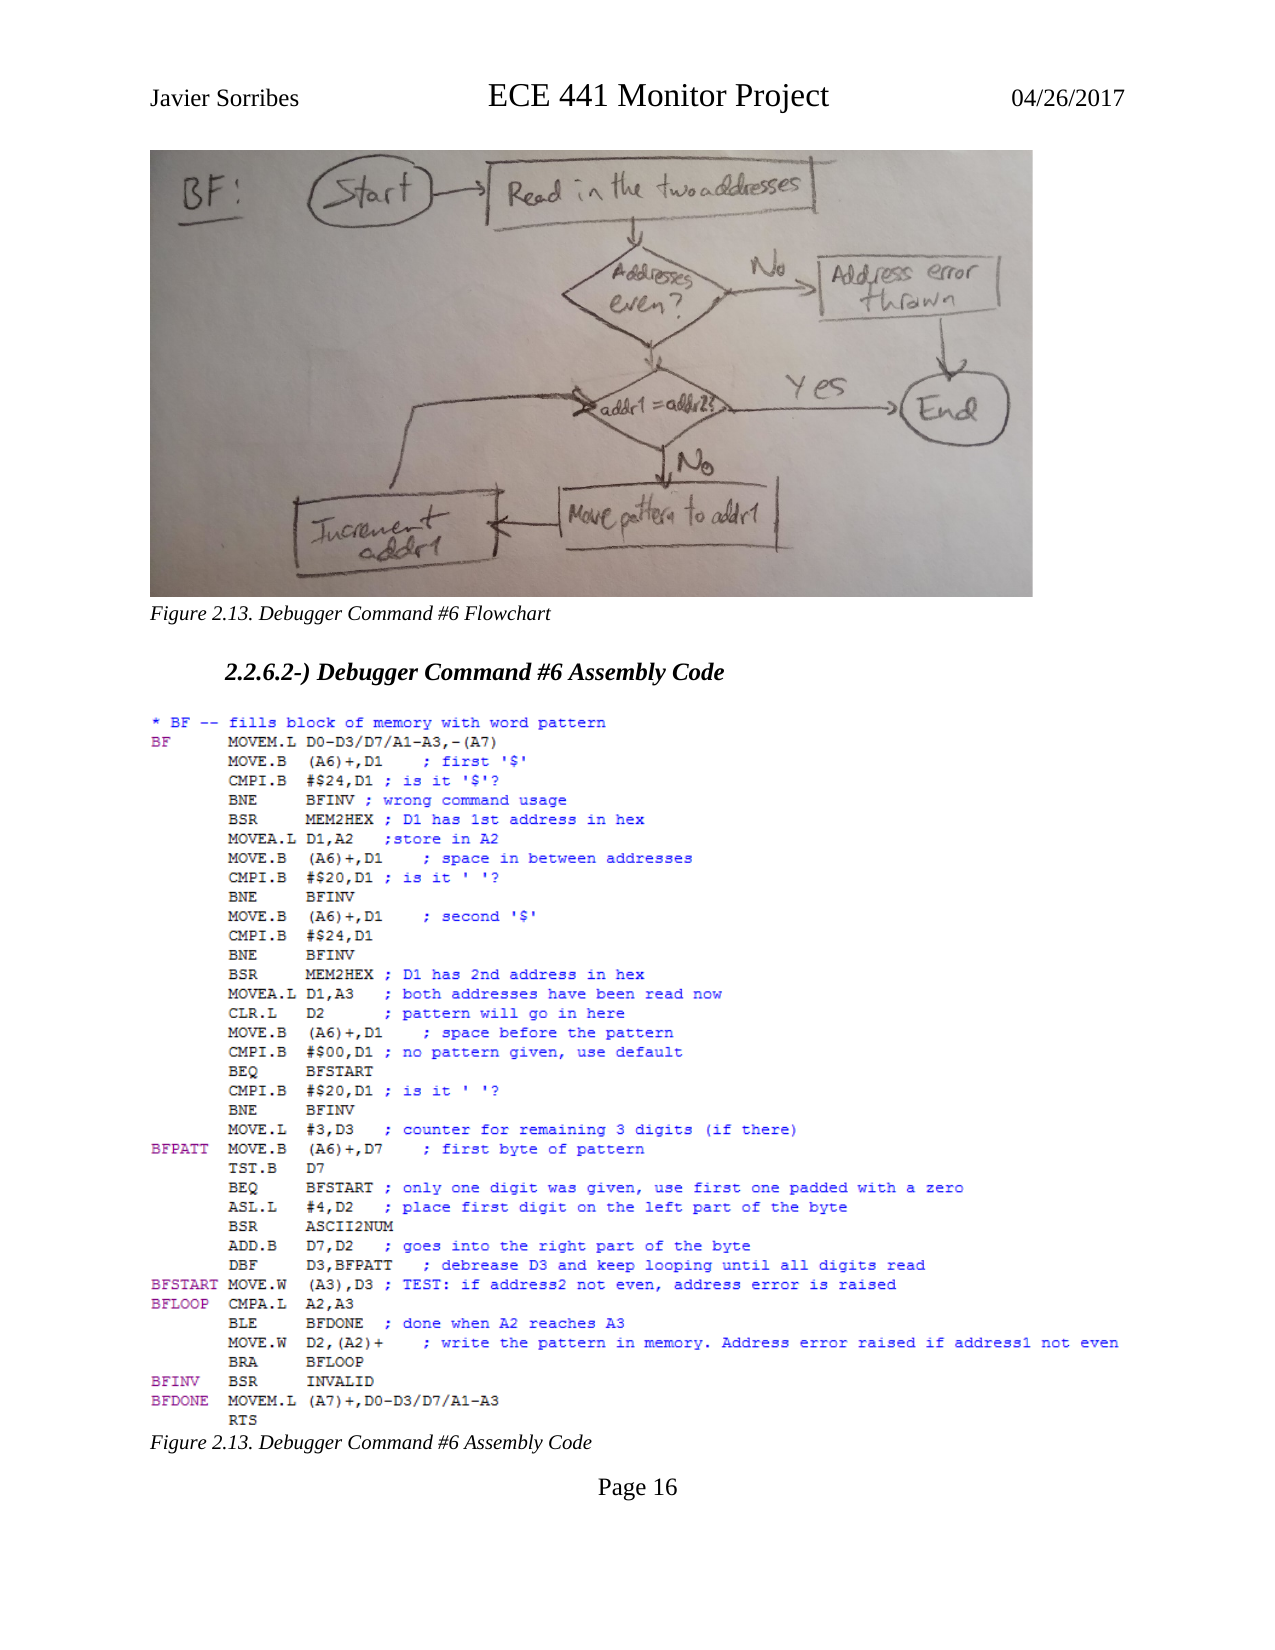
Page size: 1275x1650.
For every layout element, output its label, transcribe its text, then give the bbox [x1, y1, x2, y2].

text 2.2.6.2-) Debugger Command #6 Assembly Code [150, 657, 1125, 686]
text Figure 2.13. Debugger Command #6 Assembly Code [150, 1431, 1125, 1454]
picture [150, 715, 1125, 1431]
picture [150, 150, 1033, 597]
text Figure 2.13. Debugger Command #6 Flowchart [150, 601, 1125, 625]
